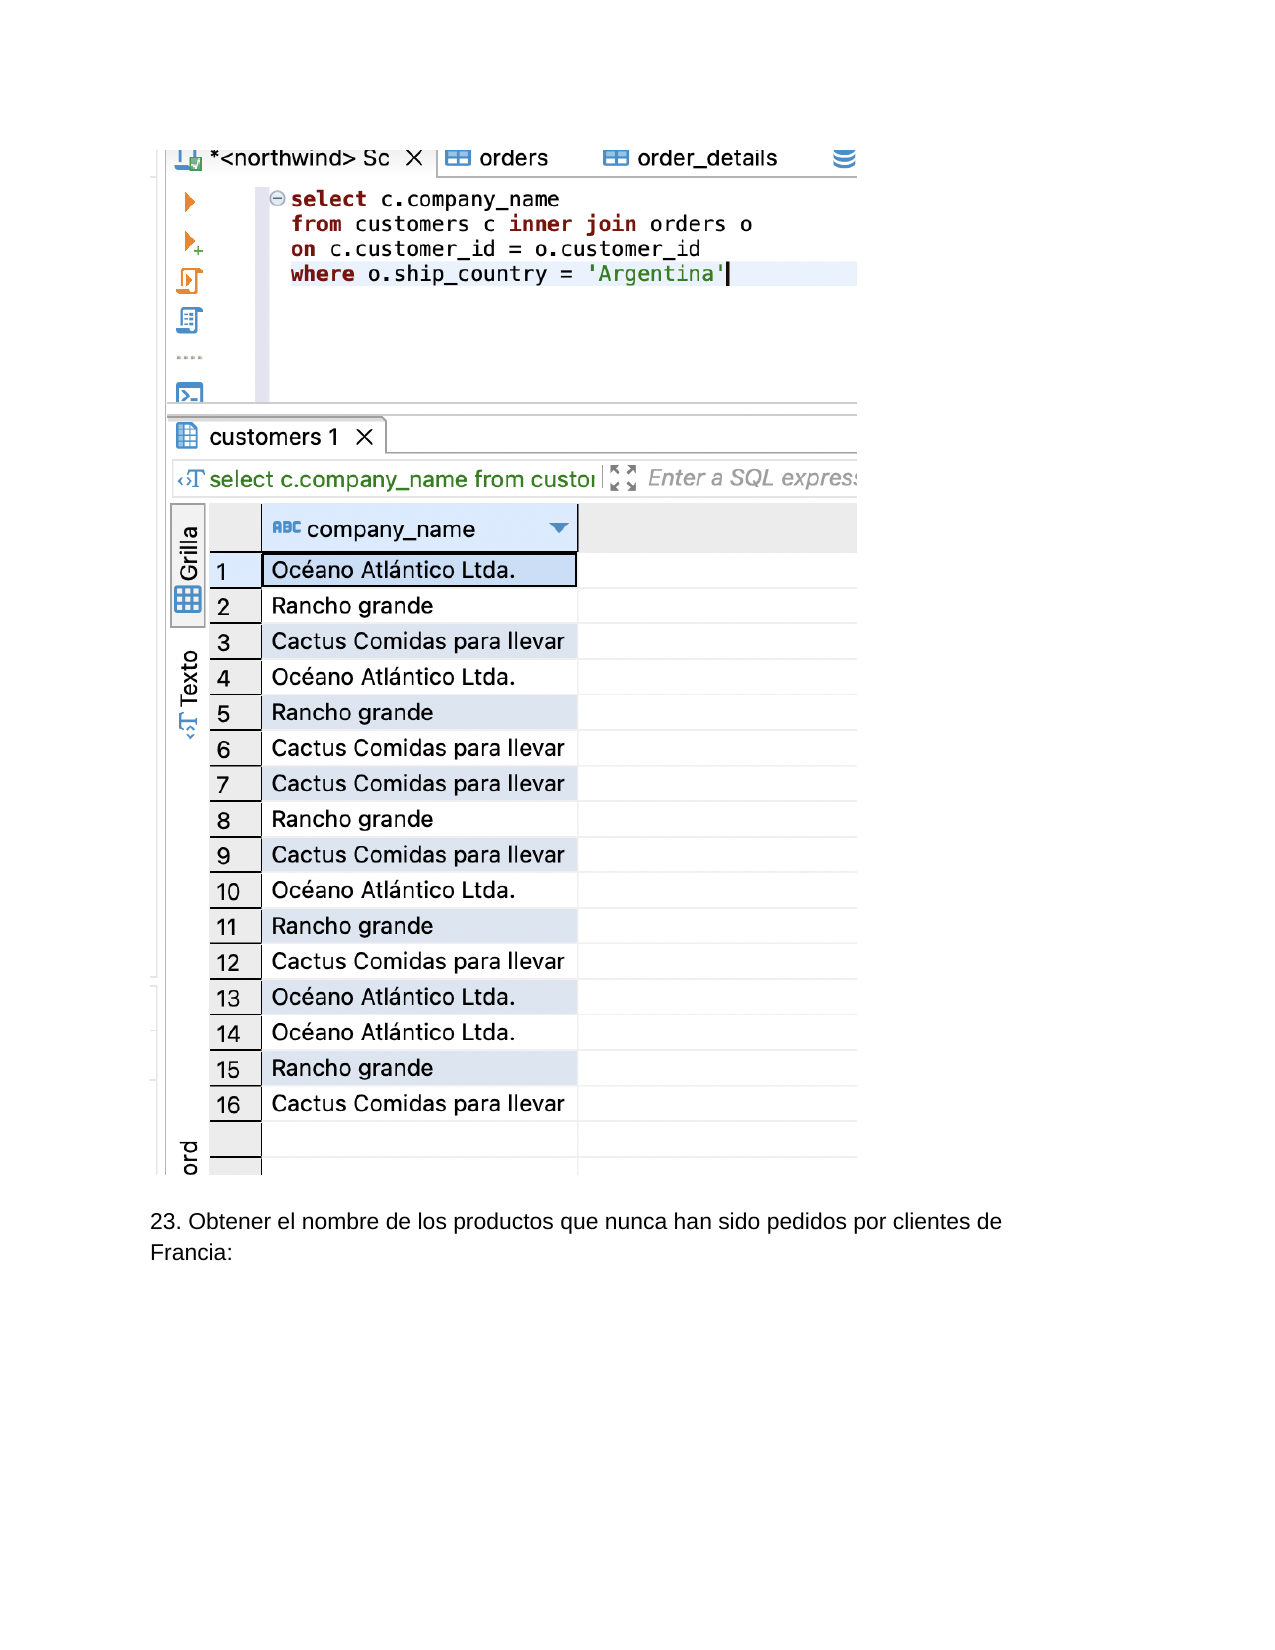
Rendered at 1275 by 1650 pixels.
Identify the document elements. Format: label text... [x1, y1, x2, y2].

text Francia: [150, 1238, 1125, 1265]
picture [150, 150, 857, 1175]
text 23. Obtener el nombre de los productos que nunca han sido pedidos por clientes de [150, 1208, 1125, 1234]
